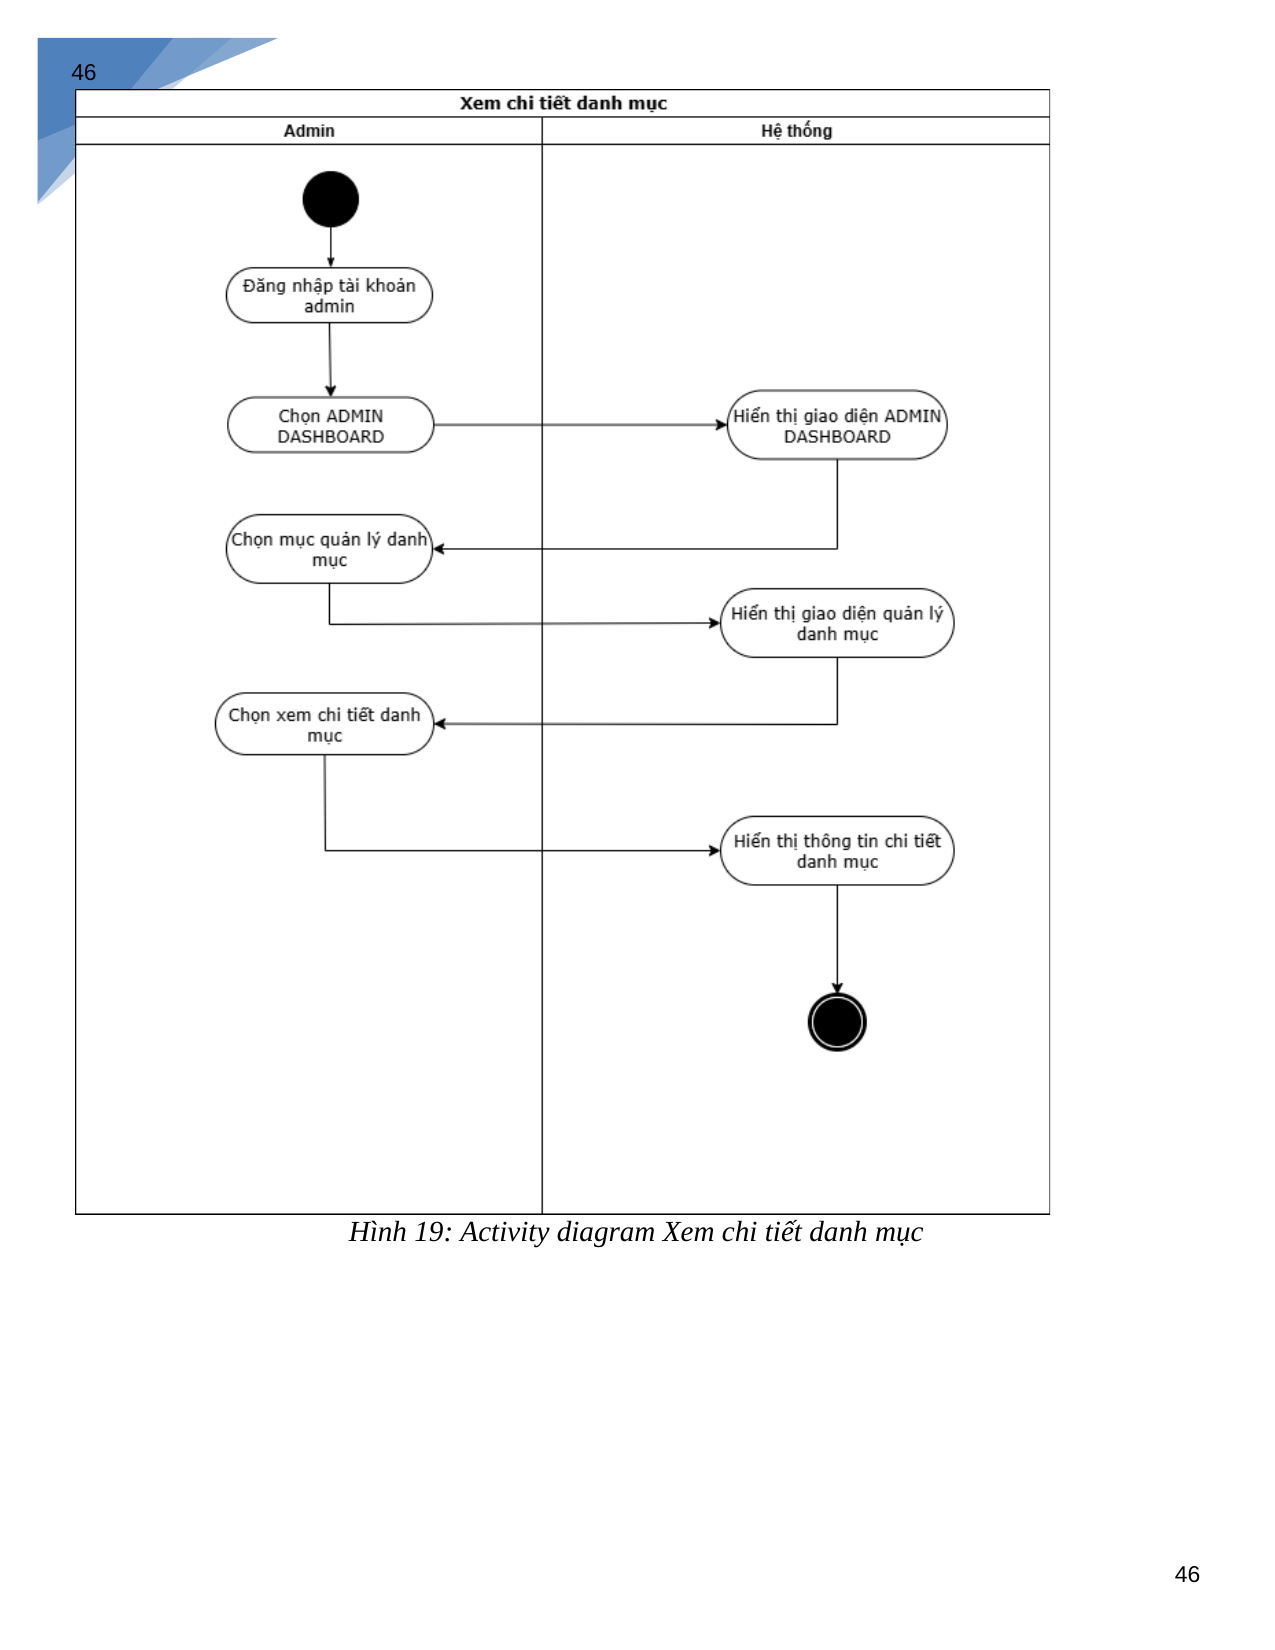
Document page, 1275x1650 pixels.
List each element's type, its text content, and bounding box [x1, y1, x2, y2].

picture [37, 37, 1050, 1215]
text Hình 19: Activity diagram Xem chi tiết danh mục [75, 1214, 1200, 1248]
